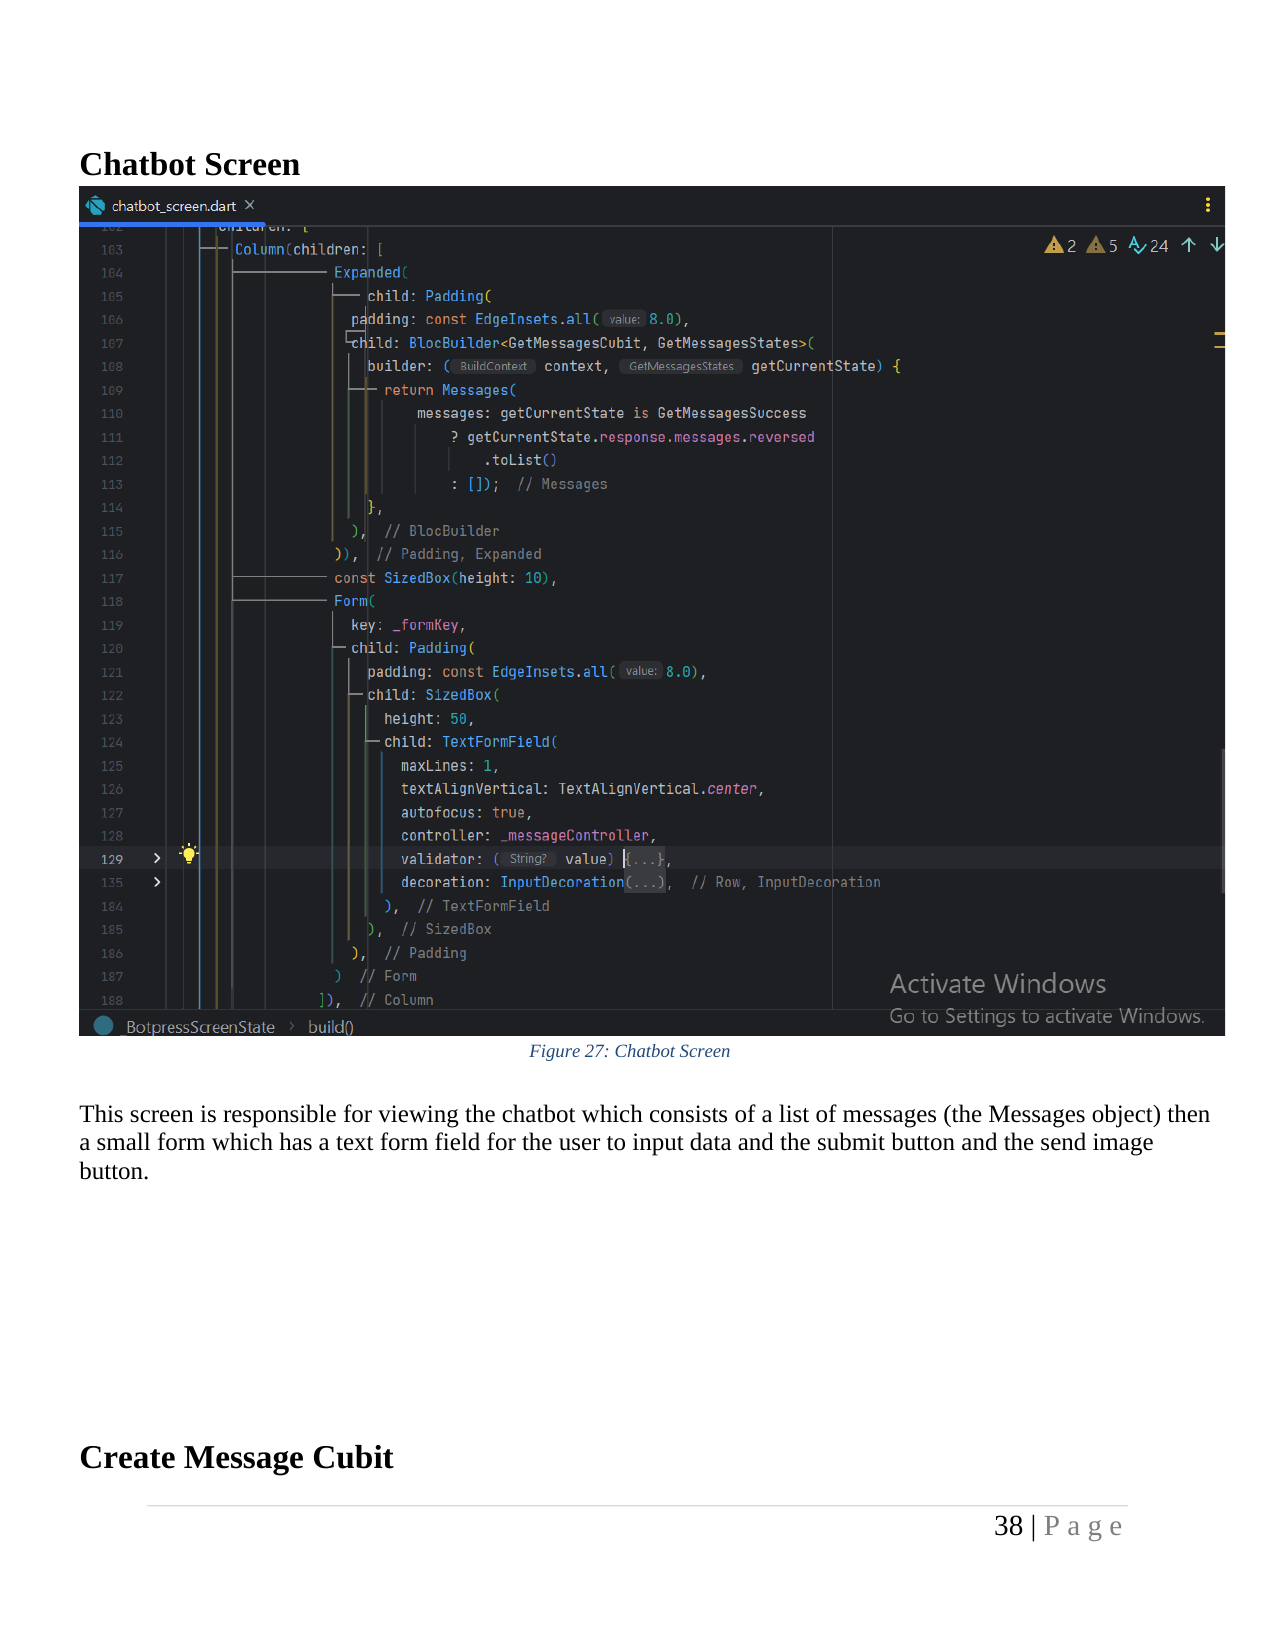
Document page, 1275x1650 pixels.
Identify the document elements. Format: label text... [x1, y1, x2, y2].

subtitle This screen is responsible for viewing the chatbot which consists of a list of messages (the Messages object) then a small form which has a text form field for the user to input data and the submit button and the send image button. [79, 1146, 1225, 1232]
subtitle Mobile App Code [79, 144, 1225, 187]
subtitle Figure 27: Chatbot Screen [79, 1087, 1225, 1109]
picture [79, 233, 1225, 1084]
subtitle Chatbot Screen [79, 191, 1225, 229]
